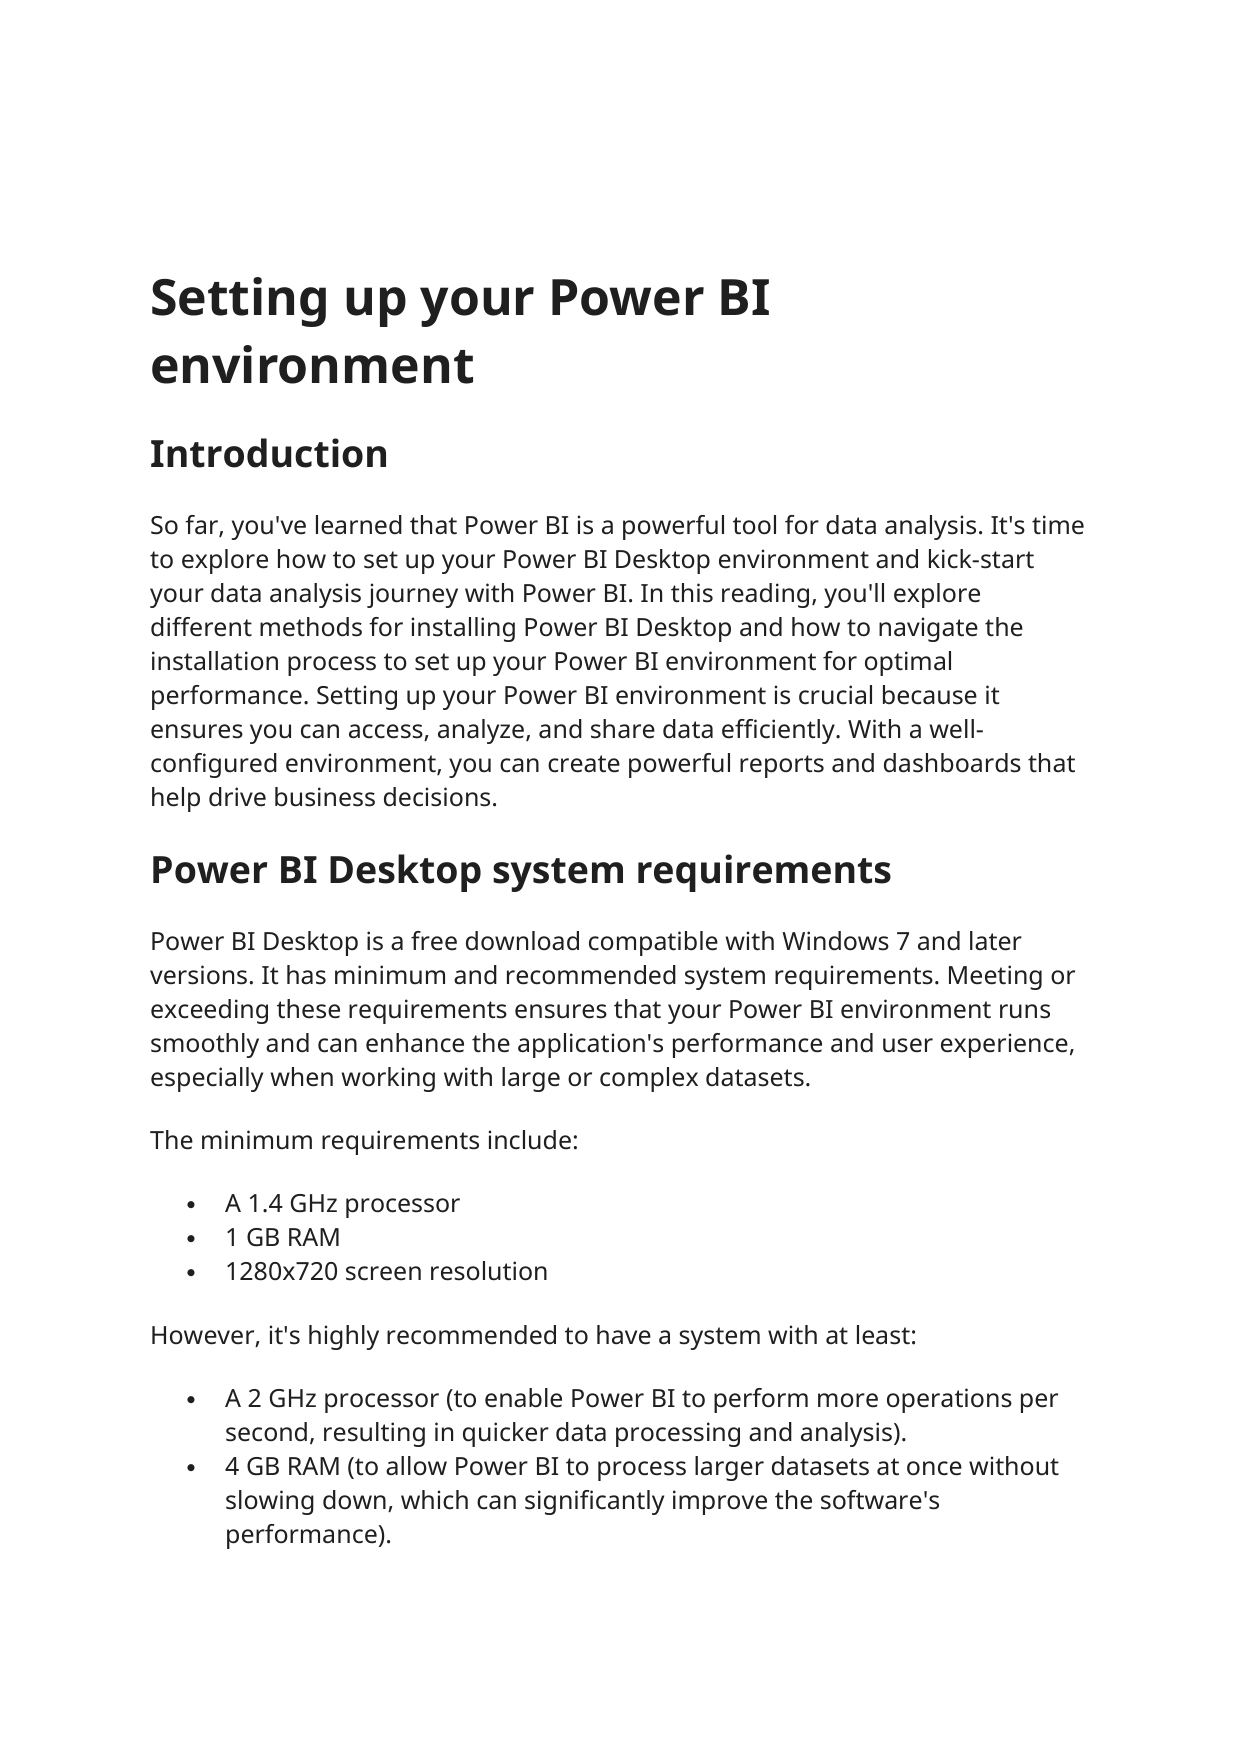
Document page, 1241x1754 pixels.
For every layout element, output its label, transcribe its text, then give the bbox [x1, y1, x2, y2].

text However, it's highly recommended to have a system with at least: [150, 1317, 1090, 1351]
text Setting up your Power BI environment [150, 262, 1090, 398]
list A 1.4 GHz processor [187, 1186, 1090, 1220]
list A 2 GHz processor (to enable Power BI to perform more operations per second, resulting in quicker data processing and analysis). [187, 1381, 1090, 1449]
text Power BI Desktop is a free download compatible with Windows 7 and later versions. It has minimum and recommended system requirements. Meeting or exceeding these requirements ensures that your Power BI environment runs smoothly and can enhance the application's performance and user experience, especially when working with large or complex datasets. [150, 923, 1090, 1093]
text Introduction [150, 427, 1090, 478]
list 4 GB RAM (to allow Power BI to process larger datasets at once without slowing down, which can significantly improve the software's performance). [187, 1449, 1090, 1551]
list 1280x720 screen resolution [187, 1254, 1090, 1288]
list 1 GB RAM [187, 1220, 1090, 1254]
text Power BI Desktop system requirements [150, 843, 1090, 894]
text So far, you've learned that Power BI is a powerful tool for data analysis. It's time to explore how to set up your Power BI Desktop environment and kick-start your data analysis journey with Power BI. In this reading, you'll explore different methods for installing Power BI Desktop and how to navigate the installation process to set up your Power BI environment for optimal performance. Setting up your Power BI environment is crucial because it ensures you can access, analyze, and share data efficiently. With a well-configured environment, you can create powerful reports and dashboards that help drive business decisions. [150, 507, 1090, 814]
text The minimum requirements include: [150, 1123, 1090, 1157]
